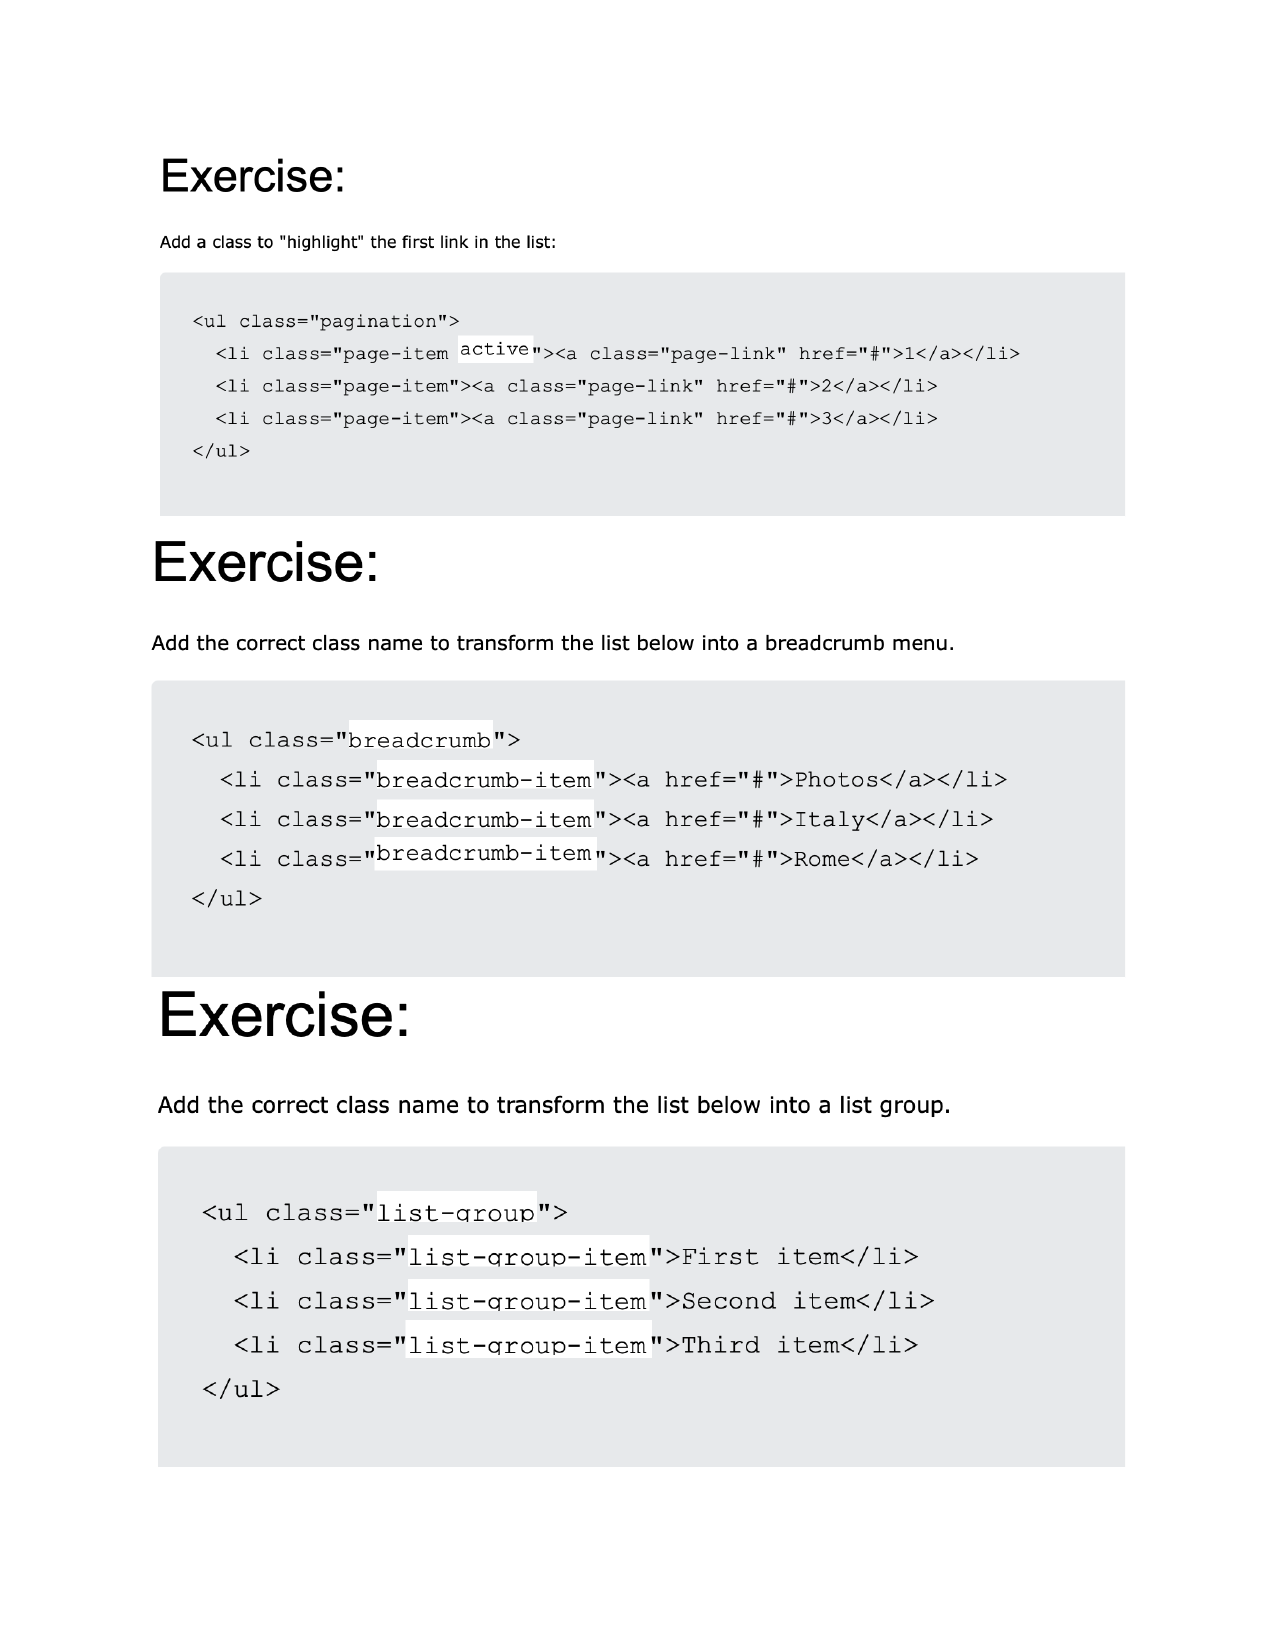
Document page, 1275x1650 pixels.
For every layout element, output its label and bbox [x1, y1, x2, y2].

picture [150, 150, 1125, 1467]
